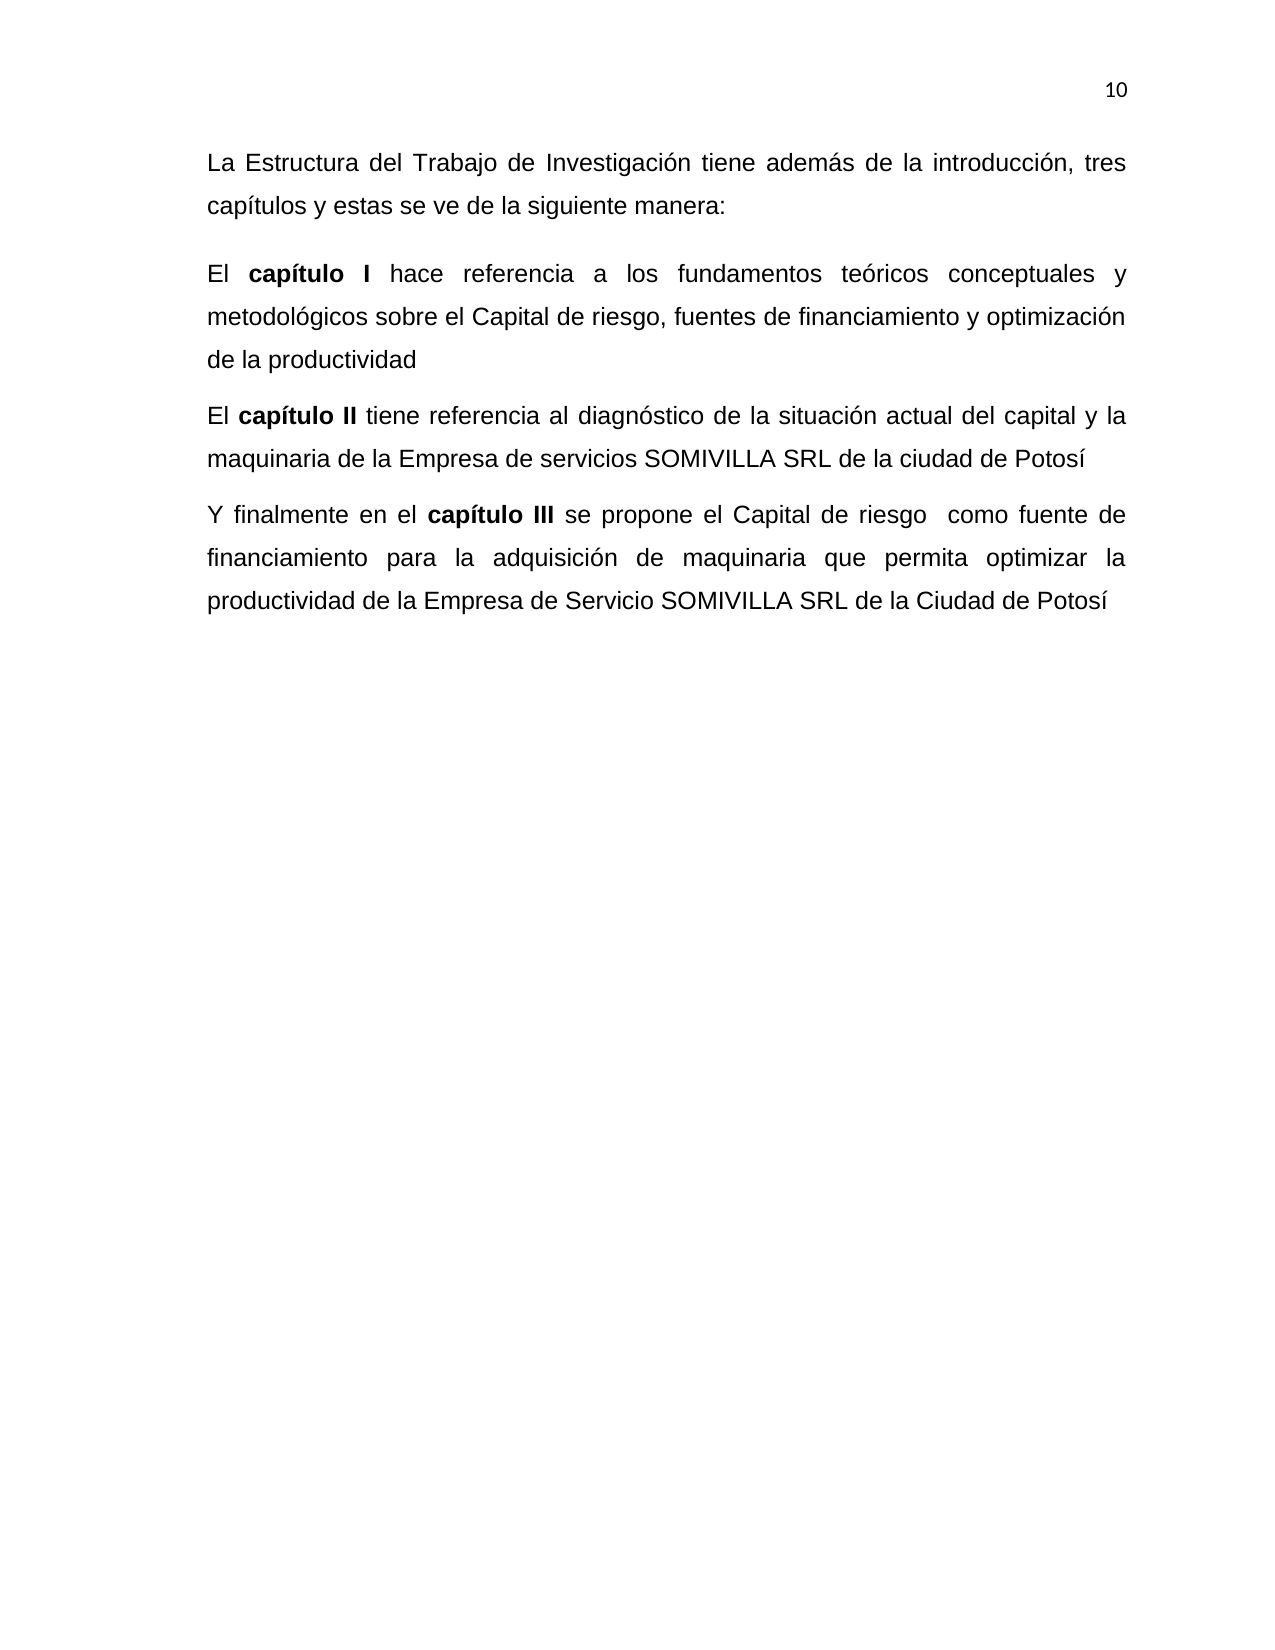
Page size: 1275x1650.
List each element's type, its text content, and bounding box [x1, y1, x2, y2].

text Y finalmente en el capítulo III se propone el Capital de riesgo como fuente de financiamiento para la adquisición de maquinaria que permita optimizar la productividad de la Empresa de Servicio SOMIVILLA SRL de la Ciudad de Potosí [207, 499, 1127, 614]
text El capítulo II tiene referencia al diagnóstico de la situación actual del capital y la maquinaria de la Empresa de servicios SOMIVILLA SRL de la ciudad de Potosí [207, 401, 1127, 473]
text El capítulo I hace referencia a los fundamentos teóricos conceptuales y metodológicos sobre el Capital de riesgo, fuentes de financiamiento y optimización de la productividad [207, 259, 1127, 374]
text La Estructura del Trabajo de Investigación tiene además de la introducción, tres capítulos y estas se ve de la siguiente manera: [207, 148, 1127, 219]
